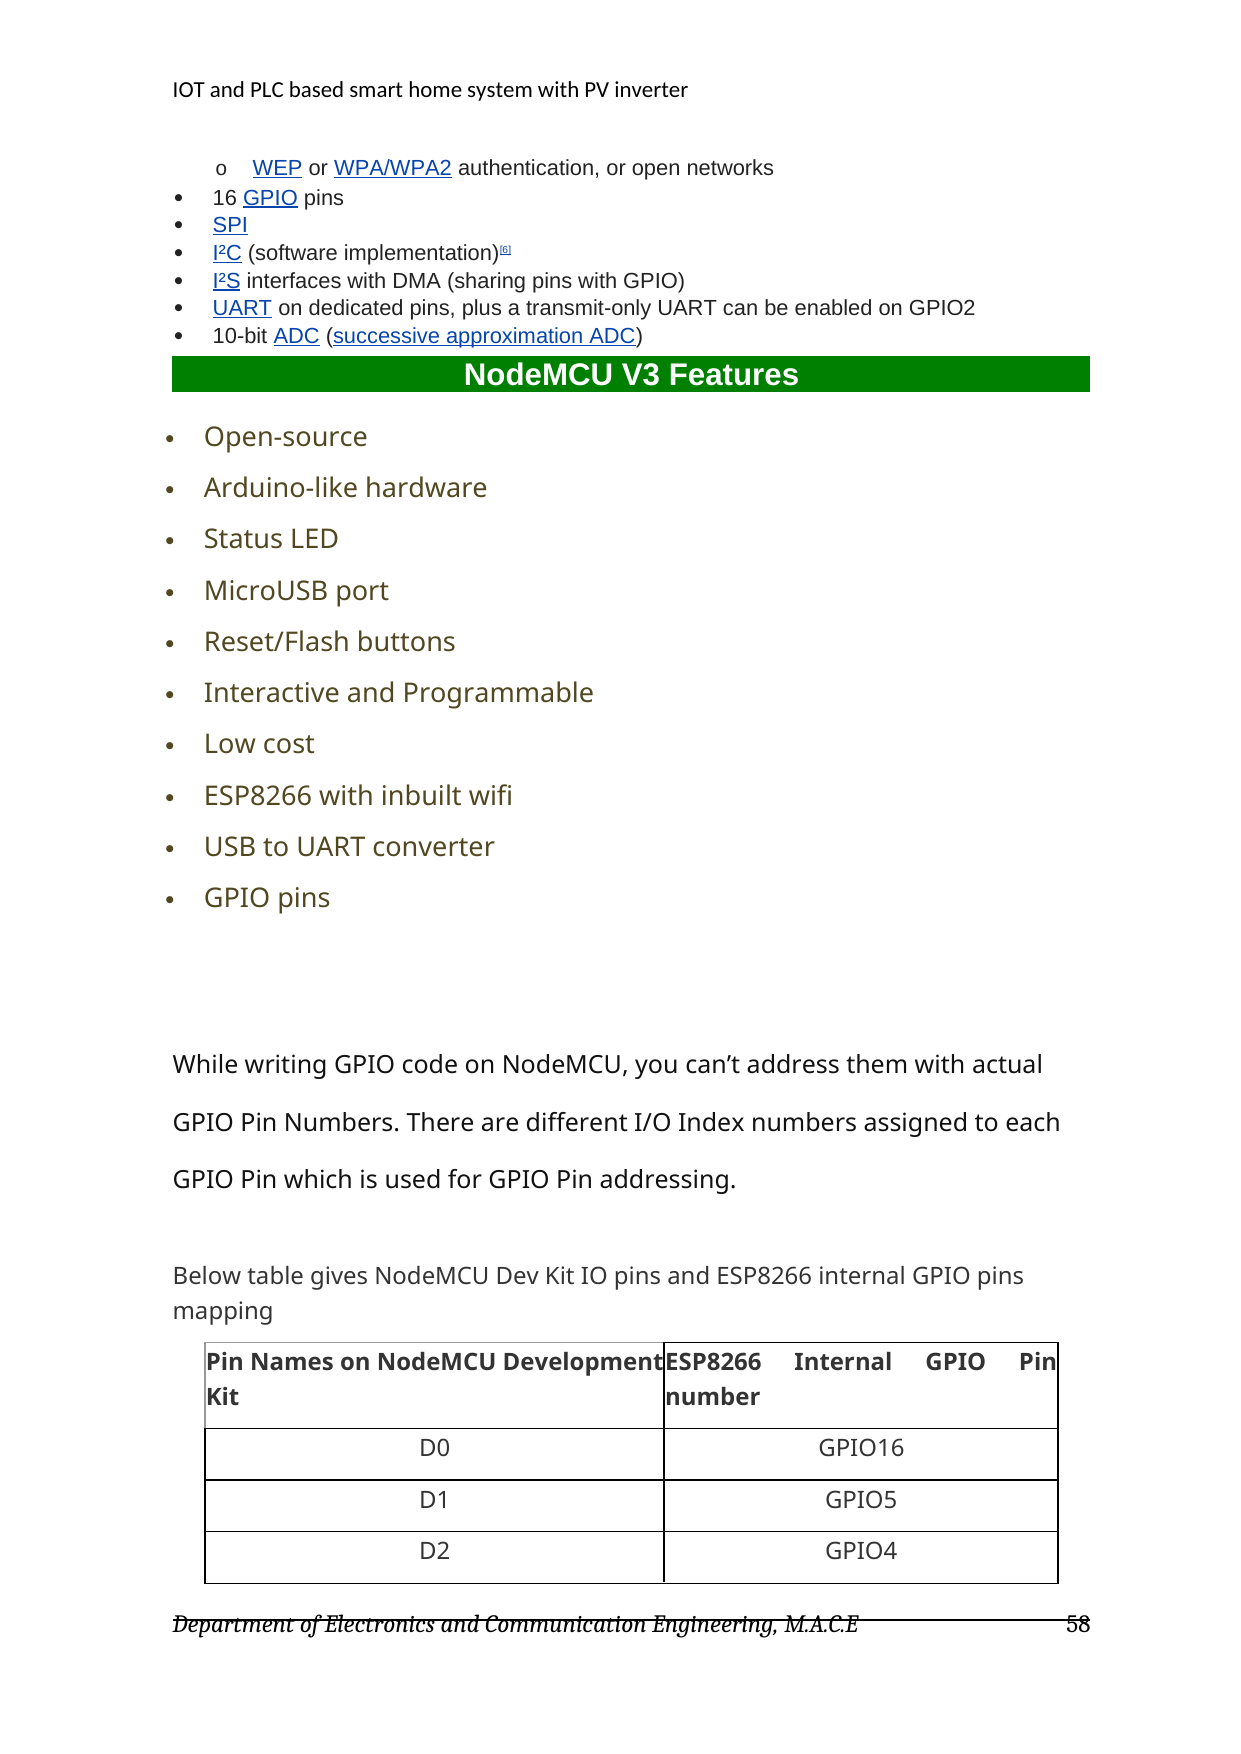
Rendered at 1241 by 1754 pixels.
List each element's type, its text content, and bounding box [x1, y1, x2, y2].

list GPIO pins [166, 872, 1090, 916]
list I²C (software implementation)[6] [175, 240, 1090, 265]
table_cell GPIO16 [665, 1429, 1057, 1479]
list ESP8266 with inbuilt wifi [166, 769, 1090, 813]
table_cell GPIO4 [665, 1532, 1057, 1582]
table_header ESP8266 Internal GPIO Pin number [665, 1343, 1057, 1428]
list Low cost [166, 718, 1090, 762]
list 16 GPIO pins [175, 184, 1090, 210]
table_cell D0 [206, 1429, 663, 1479]
list Open-source [166, 411, 1090, 454]
table_header Pin Names on NodeMCU Development Kit [206, 1343, 663, 1428]
list Reset/Flash buttons [166, 616, 1090, 659]
list Status LED [166, 513, 1090, 557]
list SPI [175, 212, 1090, 237]
table_cell D2 [206, 1532, 663, 1582]
list USB to UART converter [166, 821, 1090, 864]
list Arduino-like hardware [166, 462, 1090, 506]
text While writing GPIO code on NodeMCU, you can’t address them with actual GPIO Pin Numbers. There are different I/O Index numbers assigned to each GPIO Pin which is used for GPIO Pin addressing. [172, 1046, 1090, 1196]
text Below table gives NodeMCU Dev Kit IO pins and ESP8266 internal GPIO pins mapping [172, 1257, 1090, 1326]
list UART on dedicated pins, plus a transmit-only UART can be enabled on GPIO2 [175, 295, 1090, 321]
list Interactive and Programmable [166, 667, 1090, 711]
table_cell GPIO5 [665, 1481, 1057, 1531]
list I²S interfaces with DMA (sharing pins with GPIO) [175, 268, 1090, 293]
list 10-bit ADC (successive approximation ADC) [175, 323, 1090, 348]
table_cell D1 [206, 1481, 663, 1531]
list MicroUSB port [166, 564, 1090, 608]
list WEP or WPA/WPA2 authentication, or open networks [215, 155, 1090, 182]
subtitle NodeMCU V3 Features [172, 356, 1090, 392]
